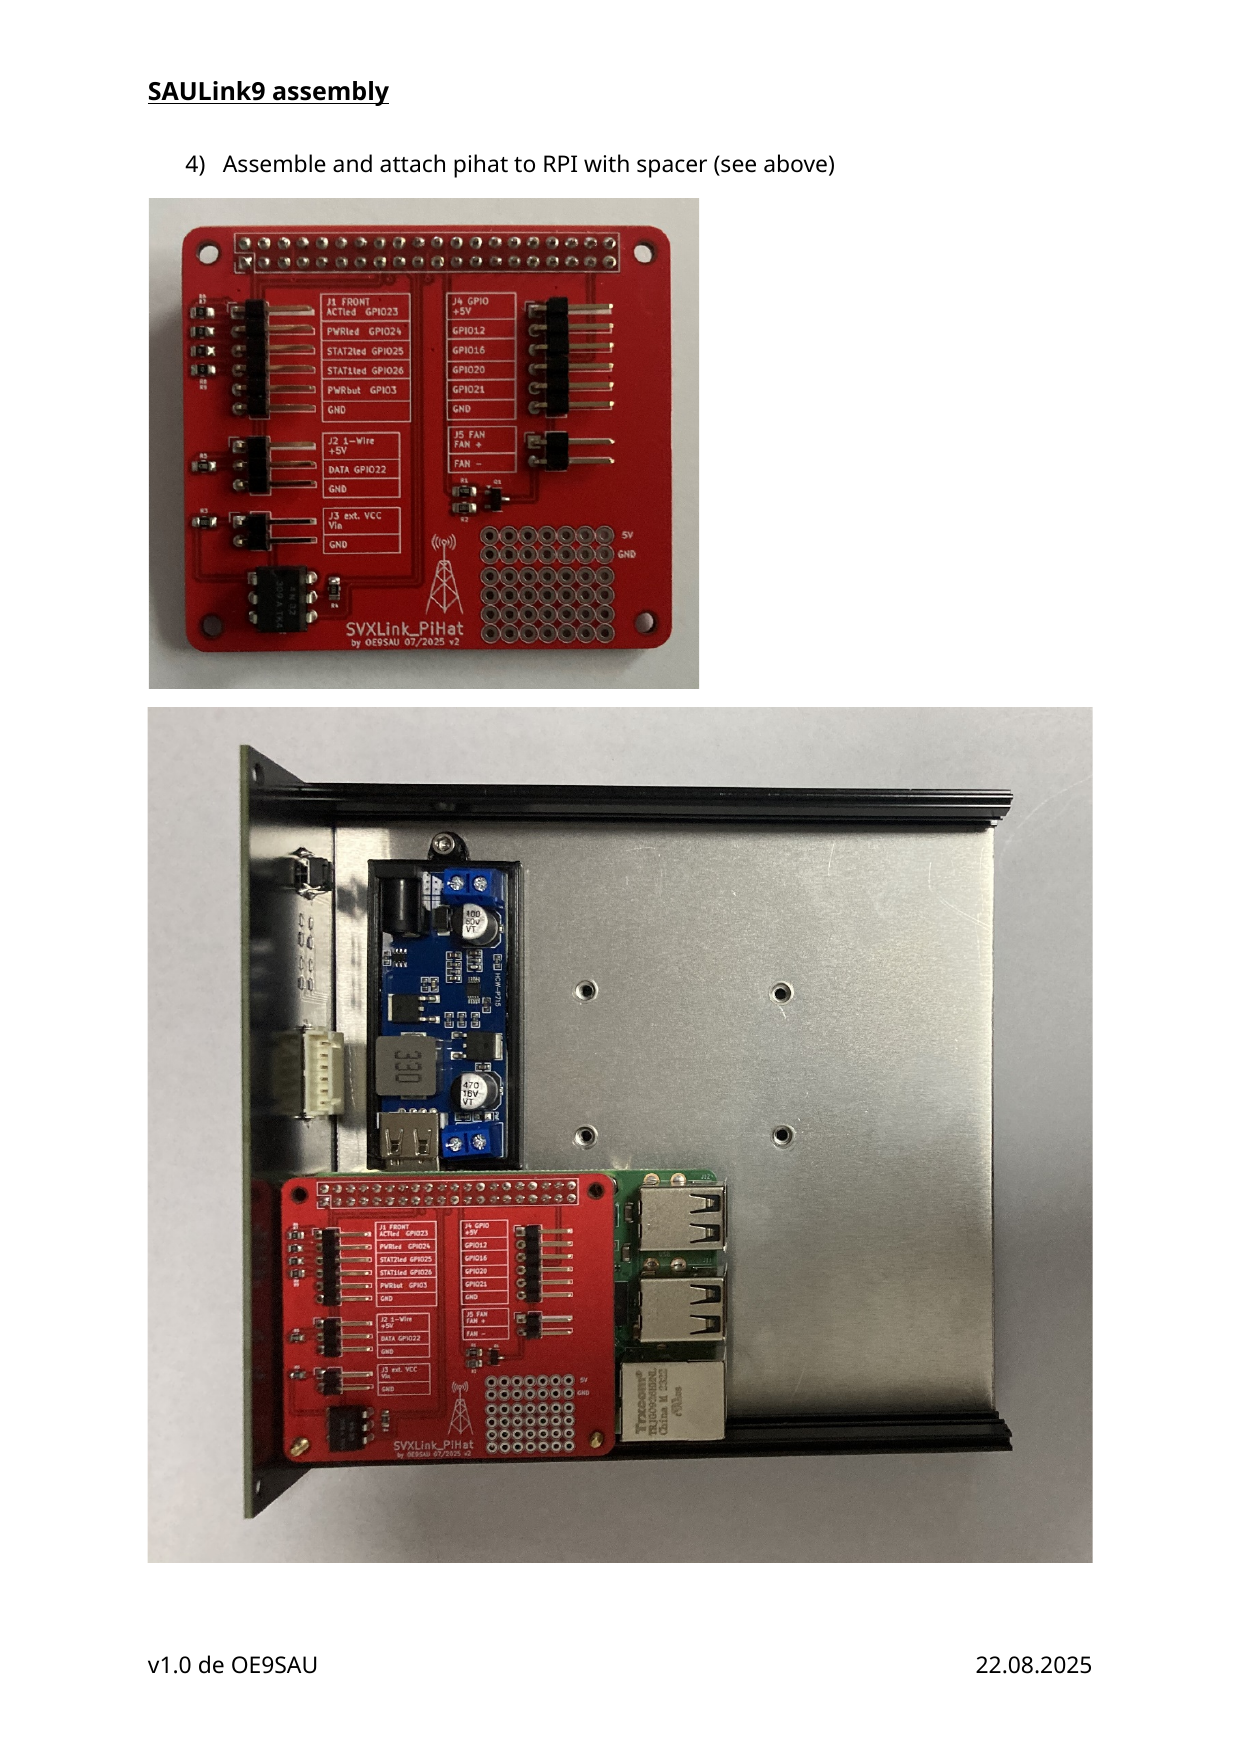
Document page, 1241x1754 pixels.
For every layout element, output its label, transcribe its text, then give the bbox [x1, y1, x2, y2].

picture [147, 707, 1093, 1563]
list Assemble and attach pihat to RPI with spacer (see above) [185, 148, 1093, 179]
picture [148, 198, 700, 689]
